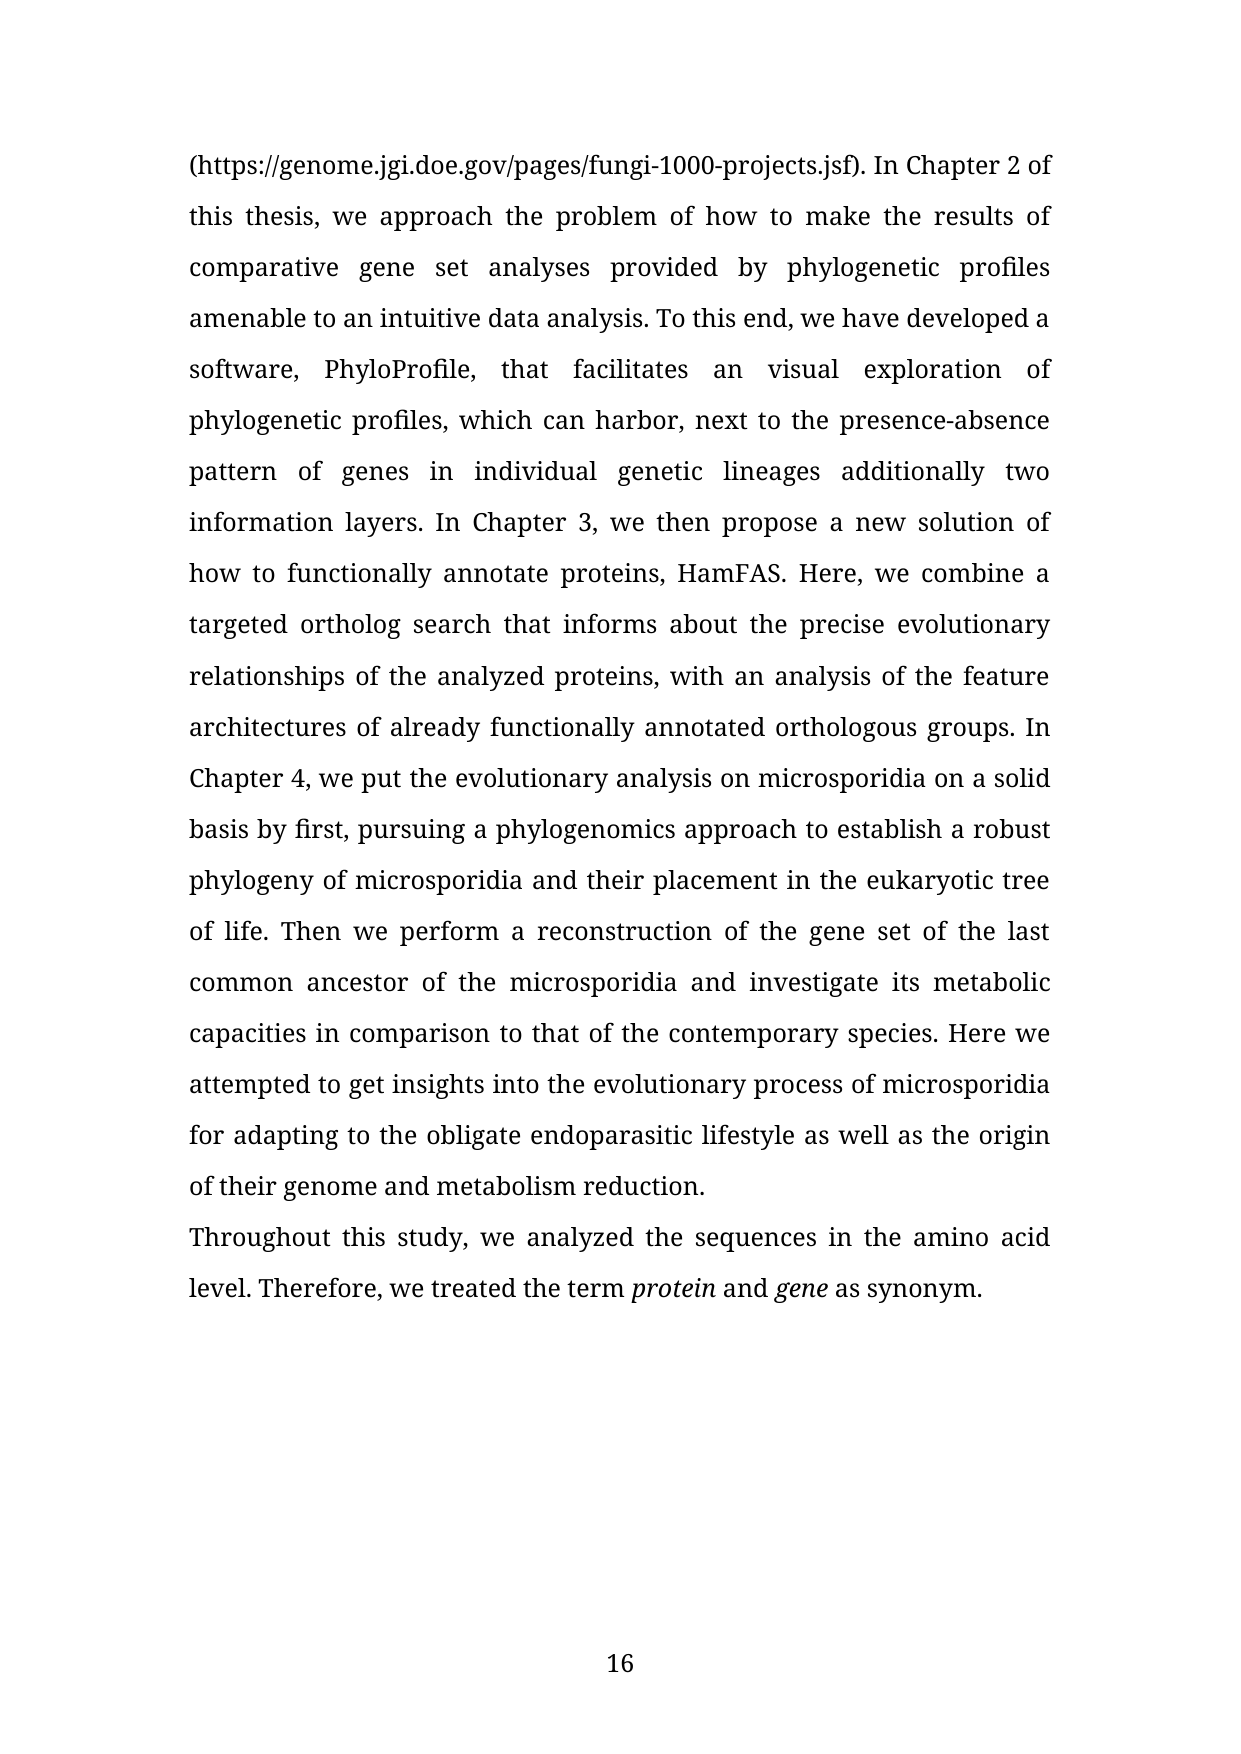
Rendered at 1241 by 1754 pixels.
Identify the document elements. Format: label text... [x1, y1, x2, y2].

text Throughout this study, we analyzed the sequences in the amino acid level. Therefore, we treated the term protein and gene as synonym. [189, 1219, 1051, 1305]
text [189, 148, 1051, 1203]
